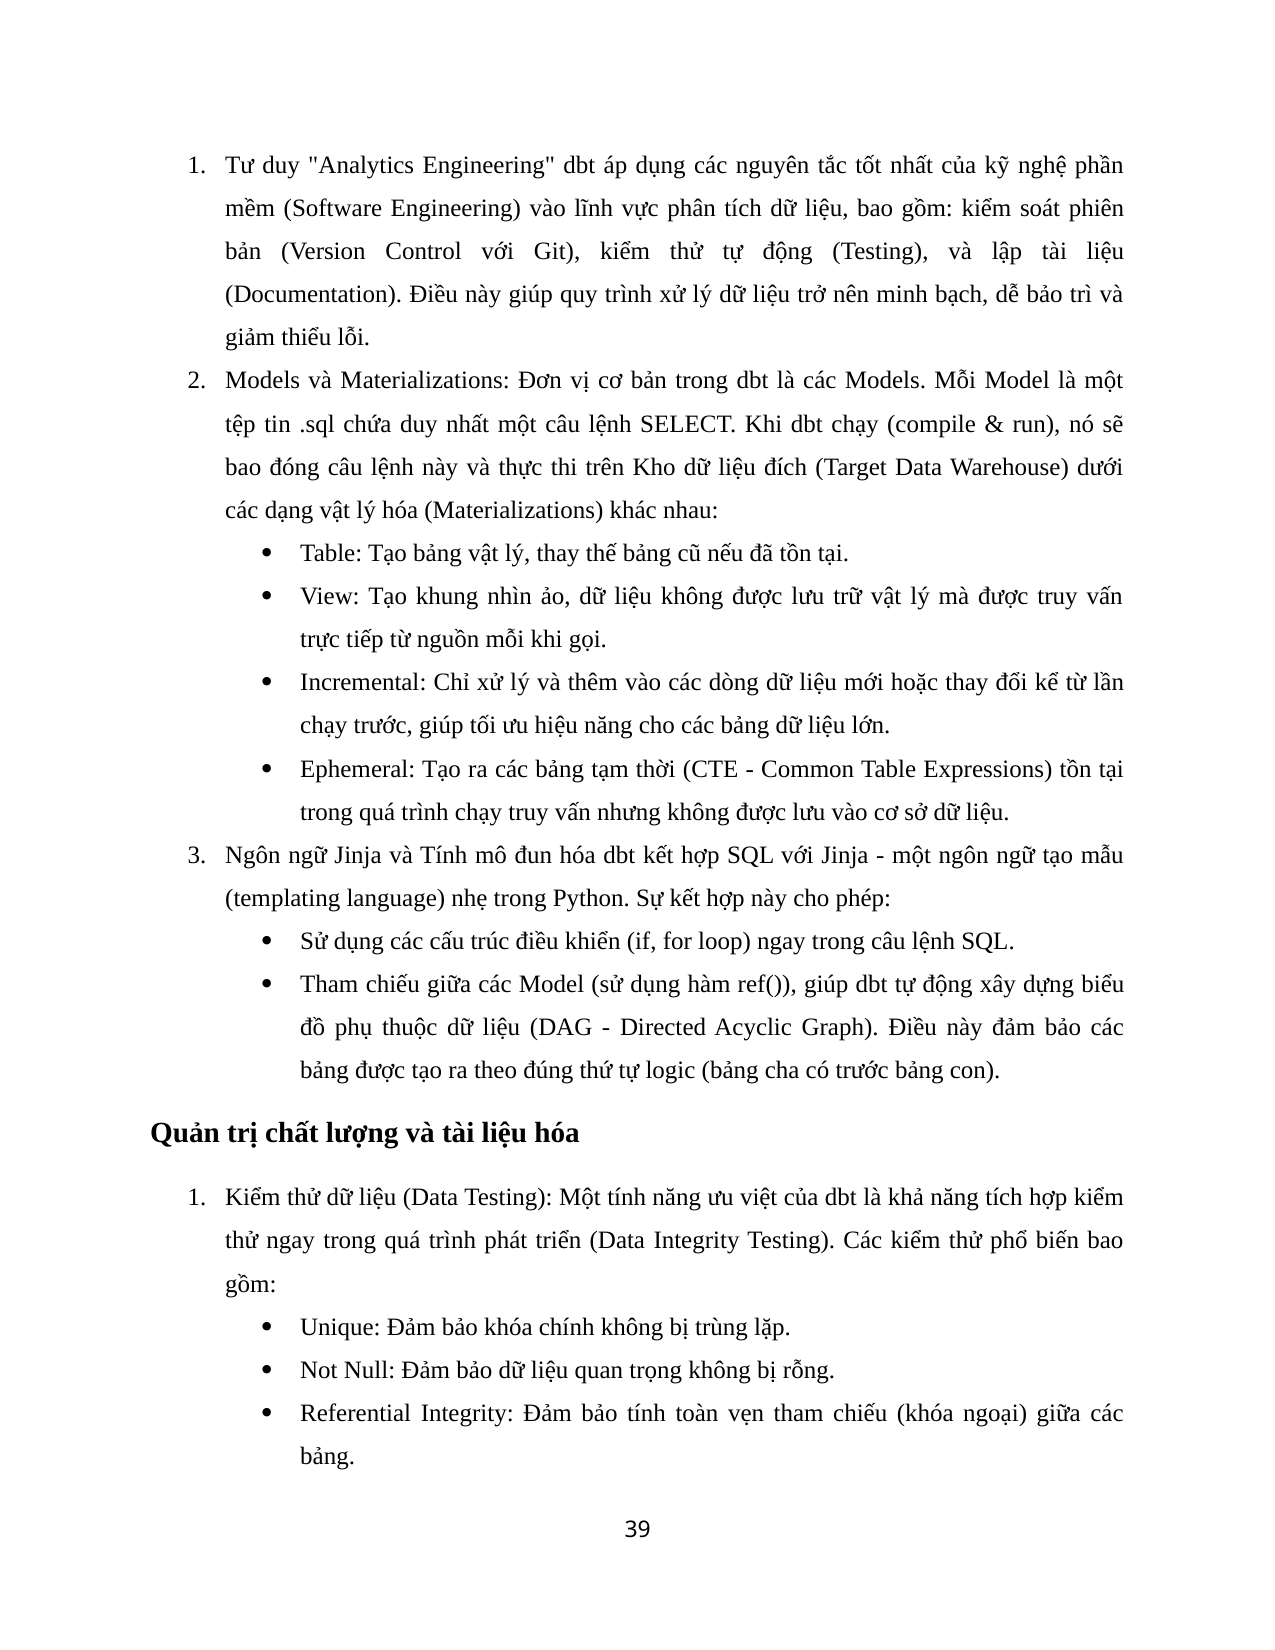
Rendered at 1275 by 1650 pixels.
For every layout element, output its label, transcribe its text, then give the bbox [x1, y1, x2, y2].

list Ephemeral: Tạo ra các bảng tạm thời (CTE - Common Table Expressions) tồn tại trong quá trình chạy truy vấn nhưng không được lưu vào cơ sở dữ liệu. [262, 754, 1125, 826]
list Table: Tạo bảng vật lý, thay thế bảng cũ nếu đã tồn tại. [262, 538, 1125, 567]
list Referential Integrity: Đảm bảo tính toàn vẹn tham chiếu (khóa ngoại) giữa các bảng. [262, 1398, 1125, 1470]
text Quản trị chất lượng và tài liệu hóa [150, 1115, 1125, 1149]
list Not Null: Đảm bảo dữ liệu quan trọng không bị rỗng. [262, 1355, 1125, 1384]
list Tham chiếu giữa các Model (sử dụng hàm ref()), giúp dbt tự động xây dựng biểu đồ phụ thuộc dữ liệu (DAG - Directed Acyclic Graph). Điều này đảm bảo các bảng được tạo ra theo đúng thứ tự logic (bảng cha có trước bảng con). [262, 969, 1125, 1084]
list Unique: Đảm bảo khóa chính không bị trùng lặp. [262, 1312, 1125, 1341]
list Kiểm thử dữ liệu (Data Testing): Một tính năng ưu việt của dbt là khả năng tích hợp kiểm thử ngay trong quá trình phát triển (Data Integrity Testing). Các kiểm thử phổ biến bao gồm: [187, 1182, 1125, 1297]
list Sử dụng các cấu trúc điều khiển (if, for loop) ngay trong câu lệnh SQL. [262, 926, 1125, 955]
list Ngôn ngữ Jinja và Tính mô đun hóa dbt kết hợp SQL với Jinja - một ngôn ngữ tạo mẫu (templating language) nhẹ trong Python. Sự kết hợp này cho phép: [187, 840, 1125, 912]
list Tư duy "Analytics Engineering" dbt áp dụng các nguyên tắc tốt nhất của kỹ nghệ phần mềm (Software Engineering) vào lĩnh vực phân tích dữ liệu, bao gồm: kiểm soát phiên bản (Version Control với Git), kiểm thử tự động (Testing), và lập tài liệu (Documentation). Điều này giúp quy trình xử lý dữ liệu trở nên minh bạch, dễ bảo trì và giảm thiểu lỗi. [187, 150, 1125, 351]
list View: Tạo khung nhìn ảo, dữ liệu không được lưu trữ vật lý mà được truy vấn trực tiếp từ nguồn mỗi khi gọi. [262, 581, 1125, 653]
list Incremental: Chỉ xử lý và thêm vào các dòng dữ liệu mới hoặc thay đổi kể từ lần chạy trước, giúp tối ưu hiệu năng cho các bảng dữ liệu lớn. [262, 667, 1125, 739]
list Models và Materializations: Đơn vị cơ bản trong dbt là các Models. Mỗi Model là một tệp tin .sql chứa duy nhất một câu lệnh SELECT. Khi dbt chạy (compile & run), nó sẽ bao đóng câu lệnh này và thực thi trên Kho dữ liệu đích (Target Data Warehouse) dưới các dạng vật lý hóa (Materializations) khác nhau: [187, 366, 1125, 524]
